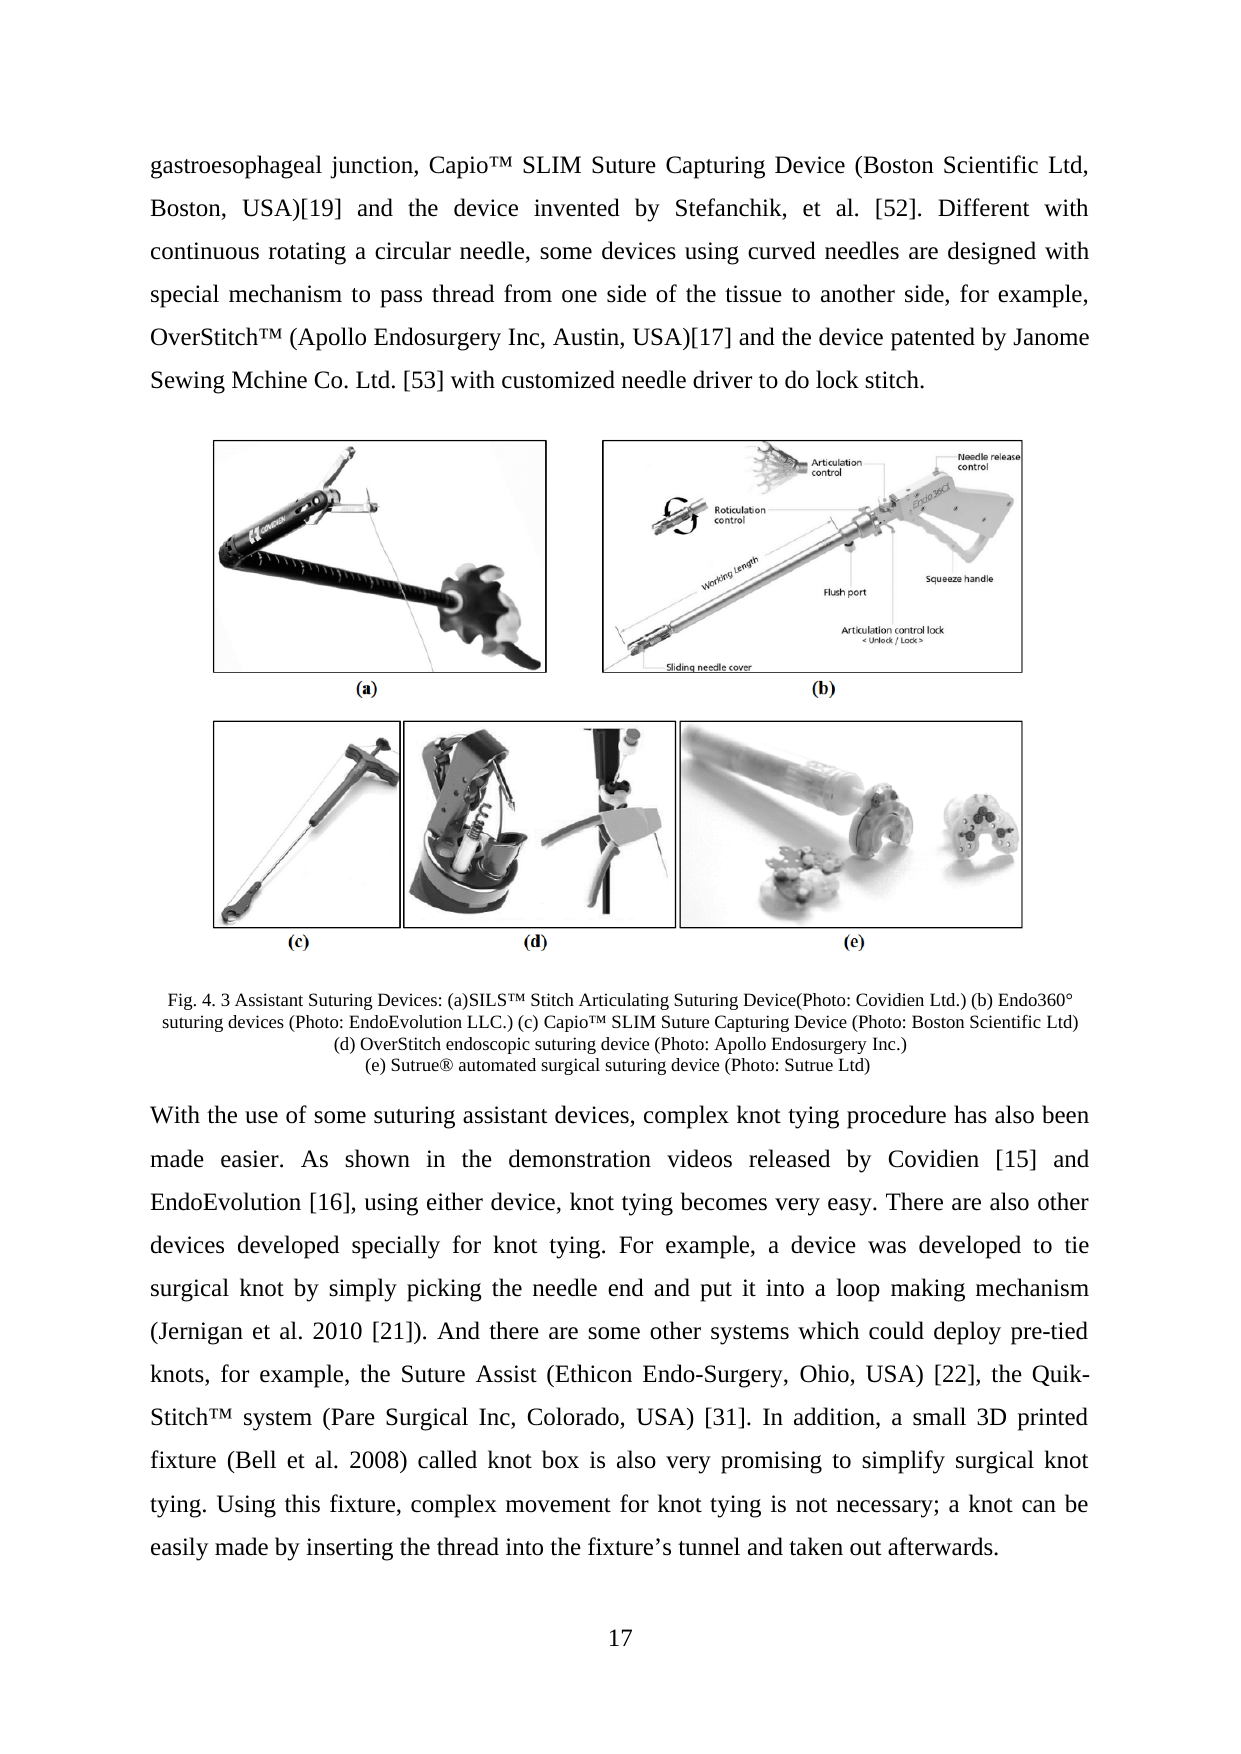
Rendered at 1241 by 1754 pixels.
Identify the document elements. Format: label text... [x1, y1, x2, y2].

text With the use of some suturing assistant devices, complex knot tying procedure has also been made easier. As shown in the demonstration videos released by Covidien [15] and EndoEvolution [16], using either device, knot tying becomes very easy. There are also other devices developed specially for knot tying. For example, a device was developed to tie surgical knot by simply picking the needle end and put it into a loop making mechanism (Jernigan et al. 2010 [21]). And there are some other systems which could deploy pre-tied knots, for example, the Suture Assist (Ethicon Endo-Surgery, Ohio, USA) [22], the Quik-Stitch™ system (Pare Surgical Inc, Colorado, USA) [31]. In addition, a small 3D printed fixture (Bell et al. 2008) called knot box is also very promising to simplify surgical knot tying. Using this fixture, complex movement for knot tying is not necessary; a knot can be easily made by inserting the thread into the fixture’s tunnel and taken out afterwards. [150, 1101, 1090, 1561]
text (e) Sutrue® automated surgical suturing device (Photo: Sutrue Ltd) [150, 1054, 1090, 1076]
picture [206, 433, 1034, 951]
text Fig. 4. 3 Assistant Suturing Devices: (a)SILS™ Stitch Articulating Suturing Device(Photo: Covidien Ltd.) (b) Endo360° suturing devices (Photo: EndoEvolution LLC.) (c) Capio™ SLIM Suture Capturing Device (Photo: Boston Scientific Ltd) (d) OverStitch endoscopic suturing device (Photo: Apollo Endosurgery Inc.) [150, 989, 1090, 1054]
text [150, 150, 1090, 394]
